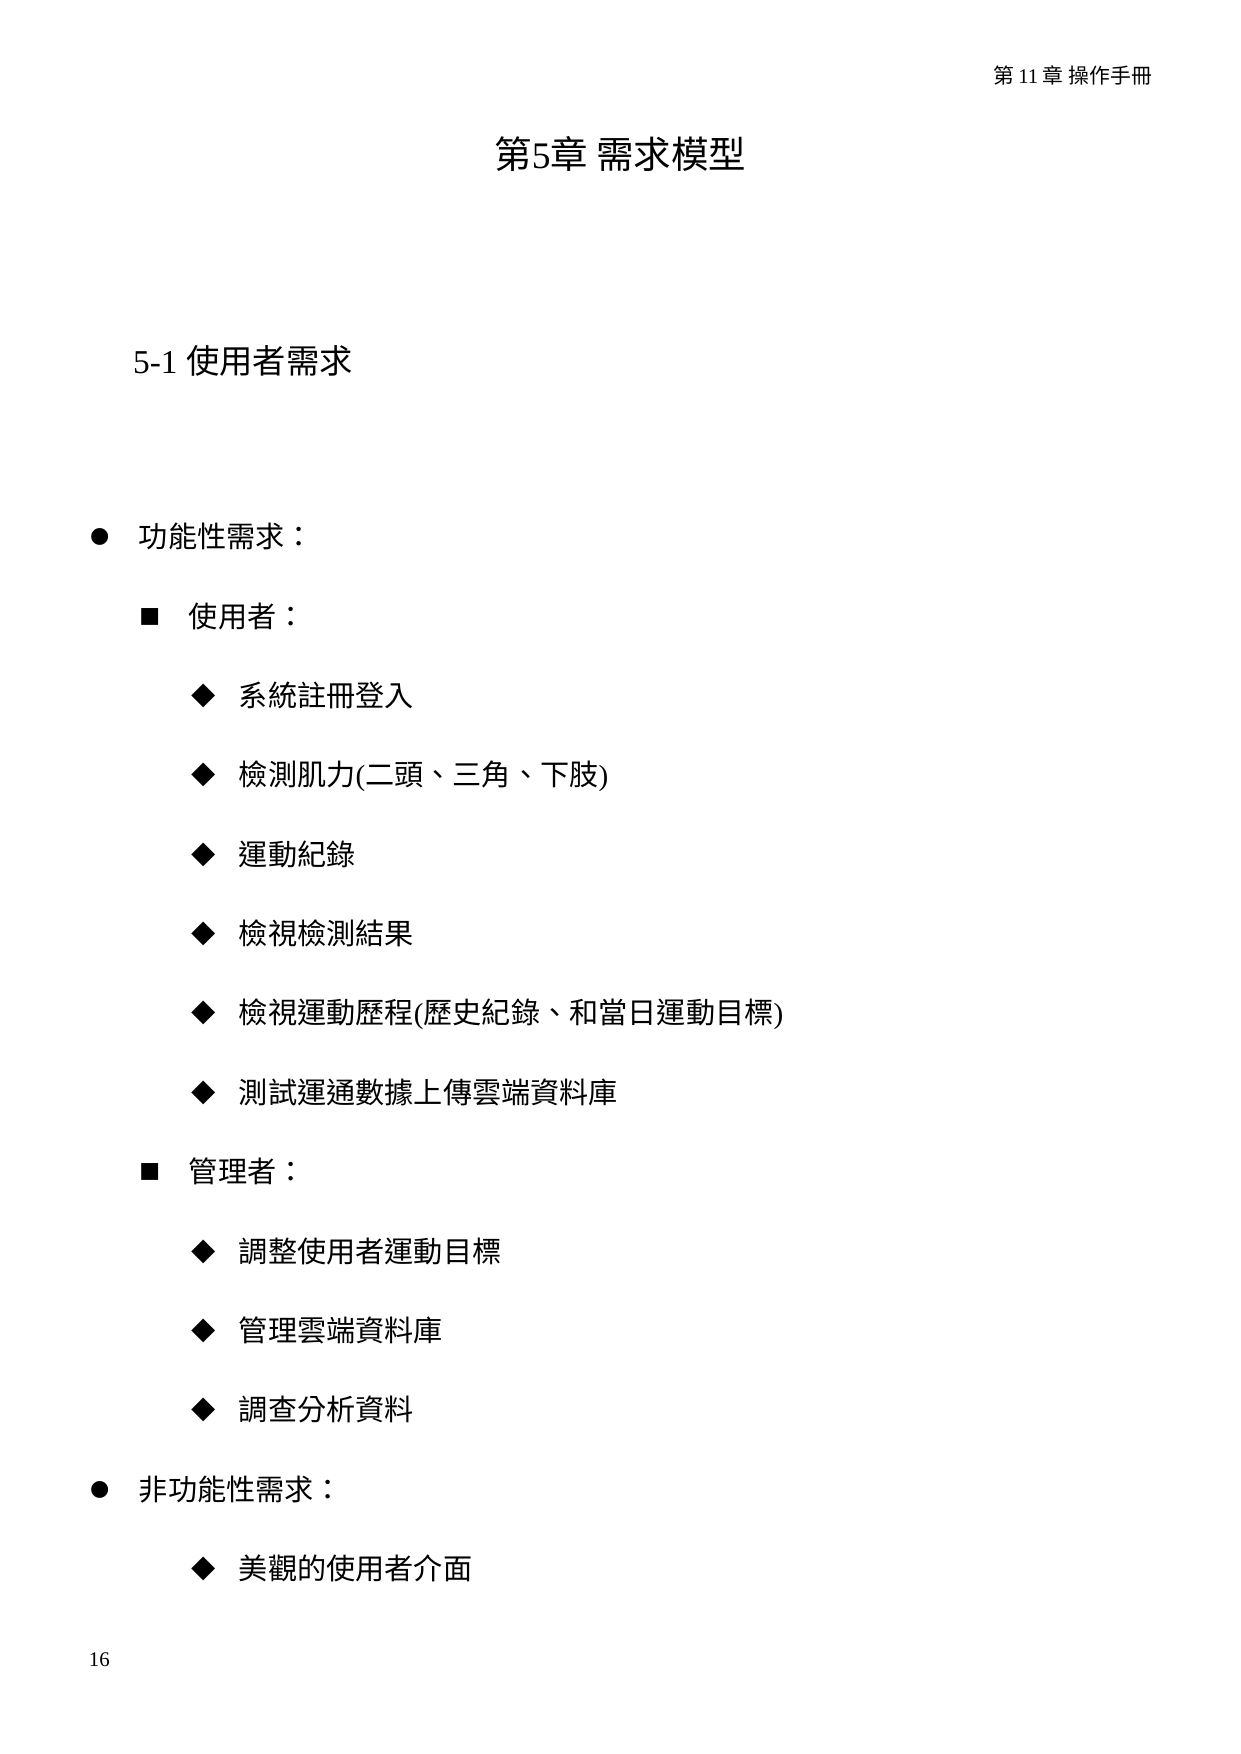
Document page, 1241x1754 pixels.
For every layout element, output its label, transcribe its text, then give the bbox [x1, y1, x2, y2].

list 美觀的使用者介面 [189, 1527, 1152, 1607]
list 檢測肌力(二頭、三角、下肢) [189, 733, 1152, 813]
list 功能性需求： [89, 495, 1152, 575]
list 管理者： [139, 1130, 1152, 1210]
list 管理雲端資料庫 [189, 1289, 1152, 1368]
list 檢視運動歷程(歷史紀錄、和當日運動目標) [189, 972, 1152, 1051]
list 運動紀錄 [189, 813, 1152, 892]
list 非功能性需求： [89, 1448, 1152, 1527]
list 檢視檢測結果 [189, 892, 1152, 972]
list 調整使用者運動目標 [189, 1210, 1152, 1289]
subtitle 使用者需求 [133, 319, 1152, 399]
list 系統註冊登入 [189, 654, 1152, 733]
list 調查分析資料 [189, 1368, 1152, 1448]
list 使用者： [139, 575, 1152, 654]
subtitle 需求模型 [89, 113, 1152, 192]
list 測試運通數據上傳雲端資料庫 [189, 1051, 1152, 1130]
